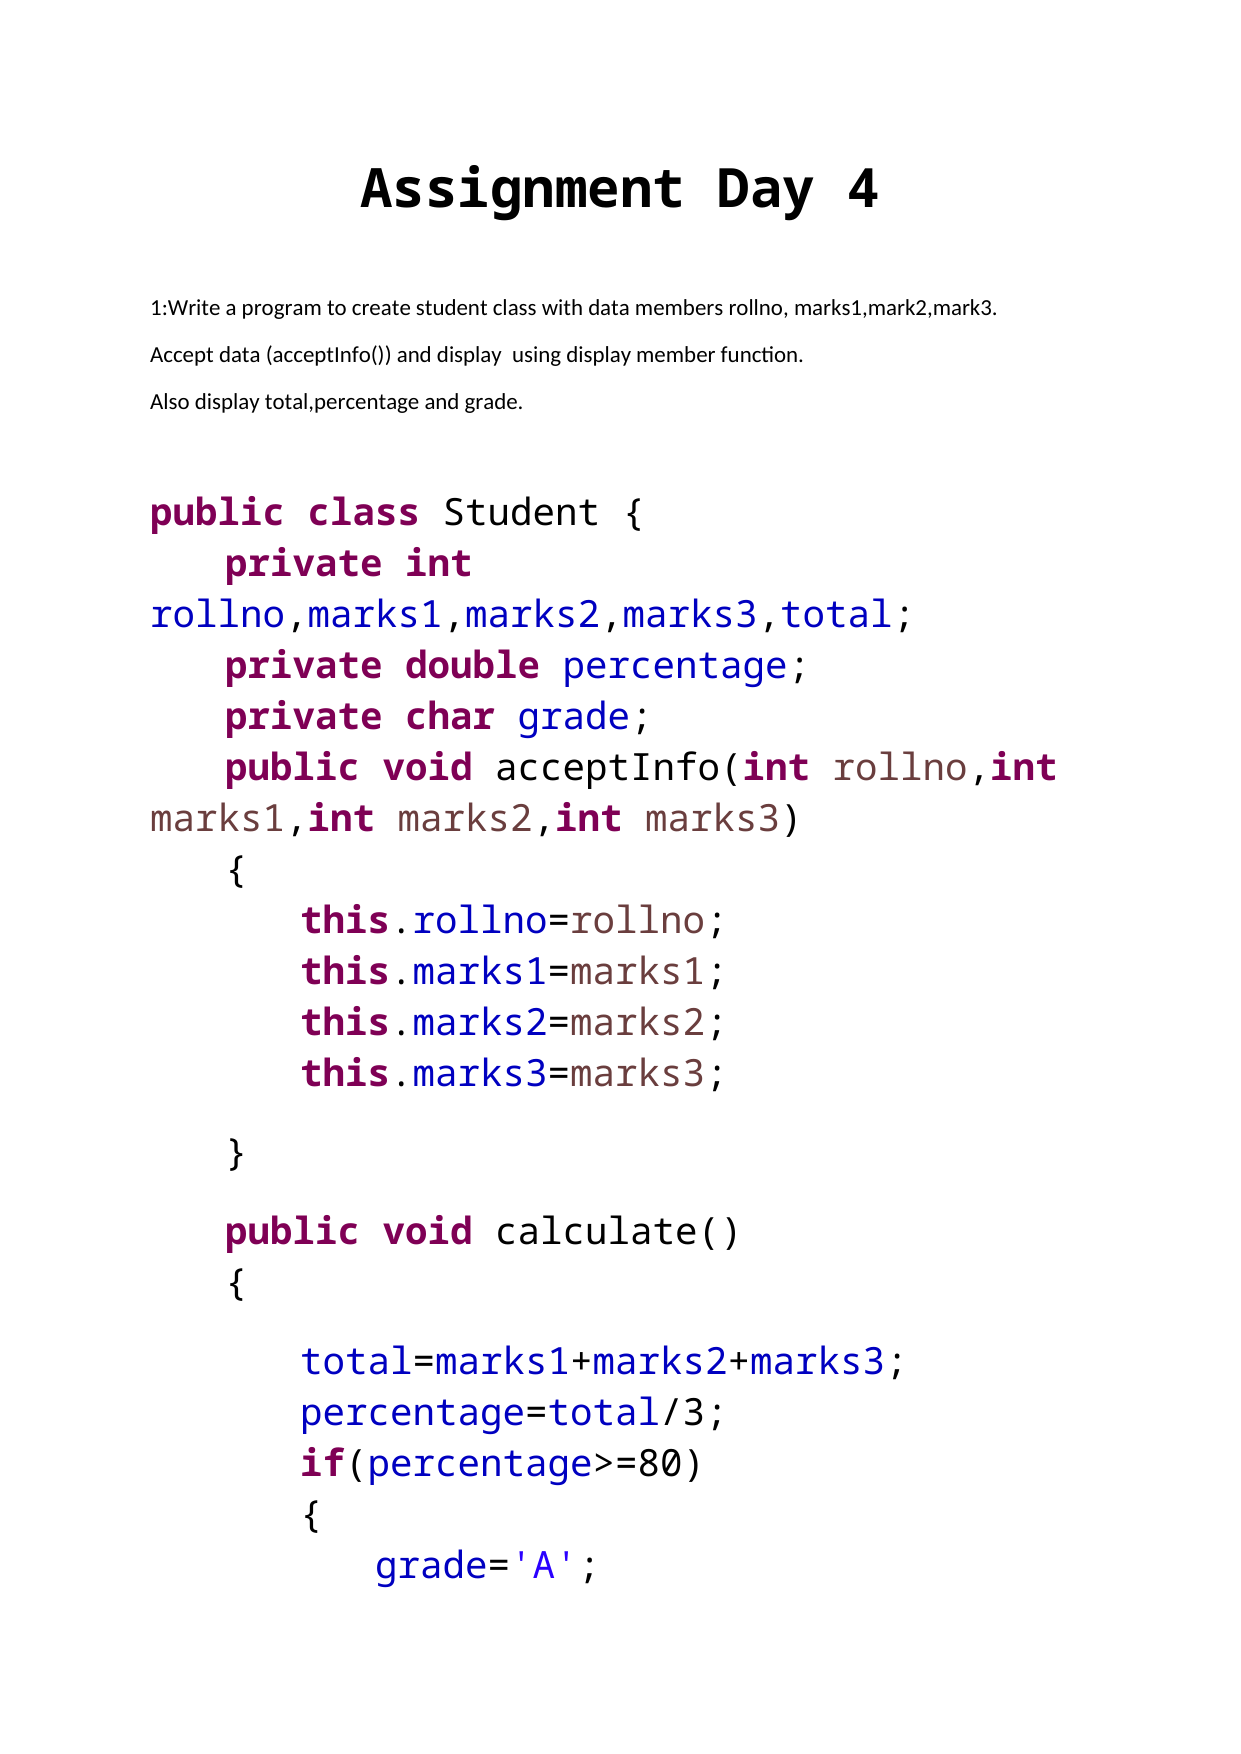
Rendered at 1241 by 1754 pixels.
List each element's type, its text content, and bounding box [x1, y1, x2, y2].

text public void acceptInfo(int rollno,int marks1,int marks2,int marks3) [150, 740, 1090, 842]
text public class Student { [150, 485, 1090, 536]
text Assignment Day 4 [150, 150, 1090, 224]
text grade='A'; [150, 1539, 1090, 1590]
text if(percentage>=80) [150, 1437, 1090, 1488]
text private char grade; [150, 689, 1090, 740]
text } [150, 1125, 1090, 1176]
text { [150, 1488, 1090, 1539]
text this.marks3=marks3; [150, 1046, 1090, 1097]
text percentage=total/3; [150, 1386, 1090, 1437]
text private int rollno,marks1,marks2,marks3,total; [150, 536, 1090, 638]
text this.marks2=marks2; [150, 995, 1090, 1046]
text { [150, 842, 1090, 893]
text Also display total,percentage and grade. [150, 387, 1090, 415]
text this.marks1=marks1; [150, 944, 1090, 995]
text Accept data (acceptInfo()) and display using display member function. [150, 340, 1090, 368]
text total=marks1+marks2+marks3; [150, 1334, 1090, 1386]
text this.rollno=rollno; [150, 893, 1090, 944]
text public void calculate() [150, 1204, 1090, 1255]
text private double percentage; [150, 638, 1090, 689]
text 1:Write a program to create student class with data members rollno, marks1,mark2,mark3. [150, 293, 1090, 321]
text { [150, 1255, 1090, 1306]
